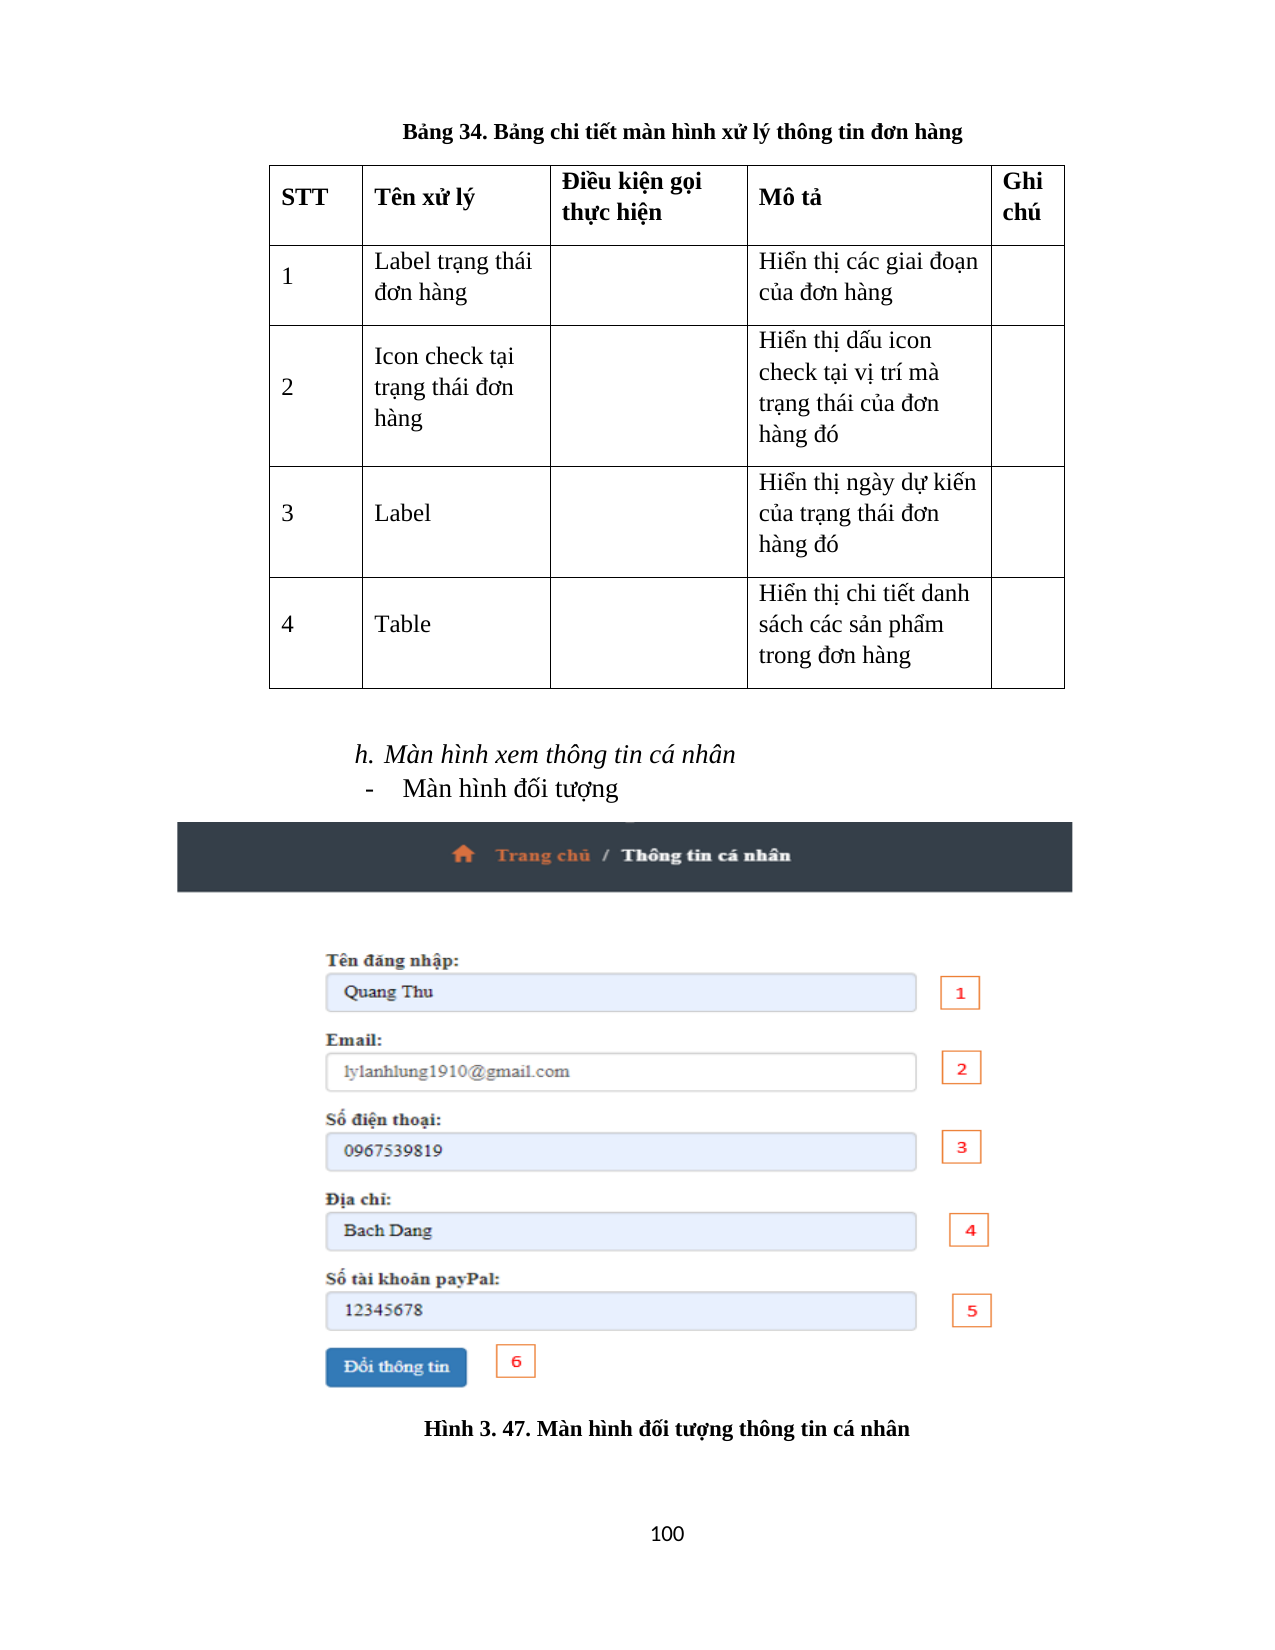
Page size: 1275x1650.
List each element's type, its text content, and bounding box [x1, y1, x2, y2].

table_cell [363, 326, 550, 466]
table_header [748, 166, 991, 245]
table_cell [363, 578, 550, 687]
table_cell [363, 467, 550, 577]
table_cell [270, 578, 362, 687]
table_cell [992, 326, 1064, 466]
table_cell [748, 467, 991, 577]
list Màn hình xem thông tin cá nhân [354, 739, 1157, 770]
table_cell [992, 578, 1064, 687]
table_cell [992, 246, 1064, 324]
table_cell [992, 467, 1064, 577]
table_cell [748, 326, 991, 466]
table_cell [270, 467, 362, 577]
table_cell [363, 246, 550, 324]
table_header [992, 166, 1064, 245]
text Hình 3. 47. Màn hình đối tượng thông tin cá nhân [177, 1415, 1157, 1441]
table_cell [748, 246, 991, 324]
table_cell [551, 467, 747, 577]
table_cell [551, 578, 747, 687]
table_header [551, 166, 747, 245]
list Màn hình đối tượng [365, 772, 1157, 803]
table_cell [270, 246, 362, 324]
picture [177, 822, 1073, 1396]
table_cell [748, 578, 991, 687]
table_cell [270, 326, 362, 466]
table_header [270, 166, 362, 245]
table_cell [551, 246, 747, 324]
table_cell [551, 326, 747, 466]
text Bảng 34. Bảng chi tiết màn hình xử lý thông tin đơn hàng [402, 118, 1157, 144]
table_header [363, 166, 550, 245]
